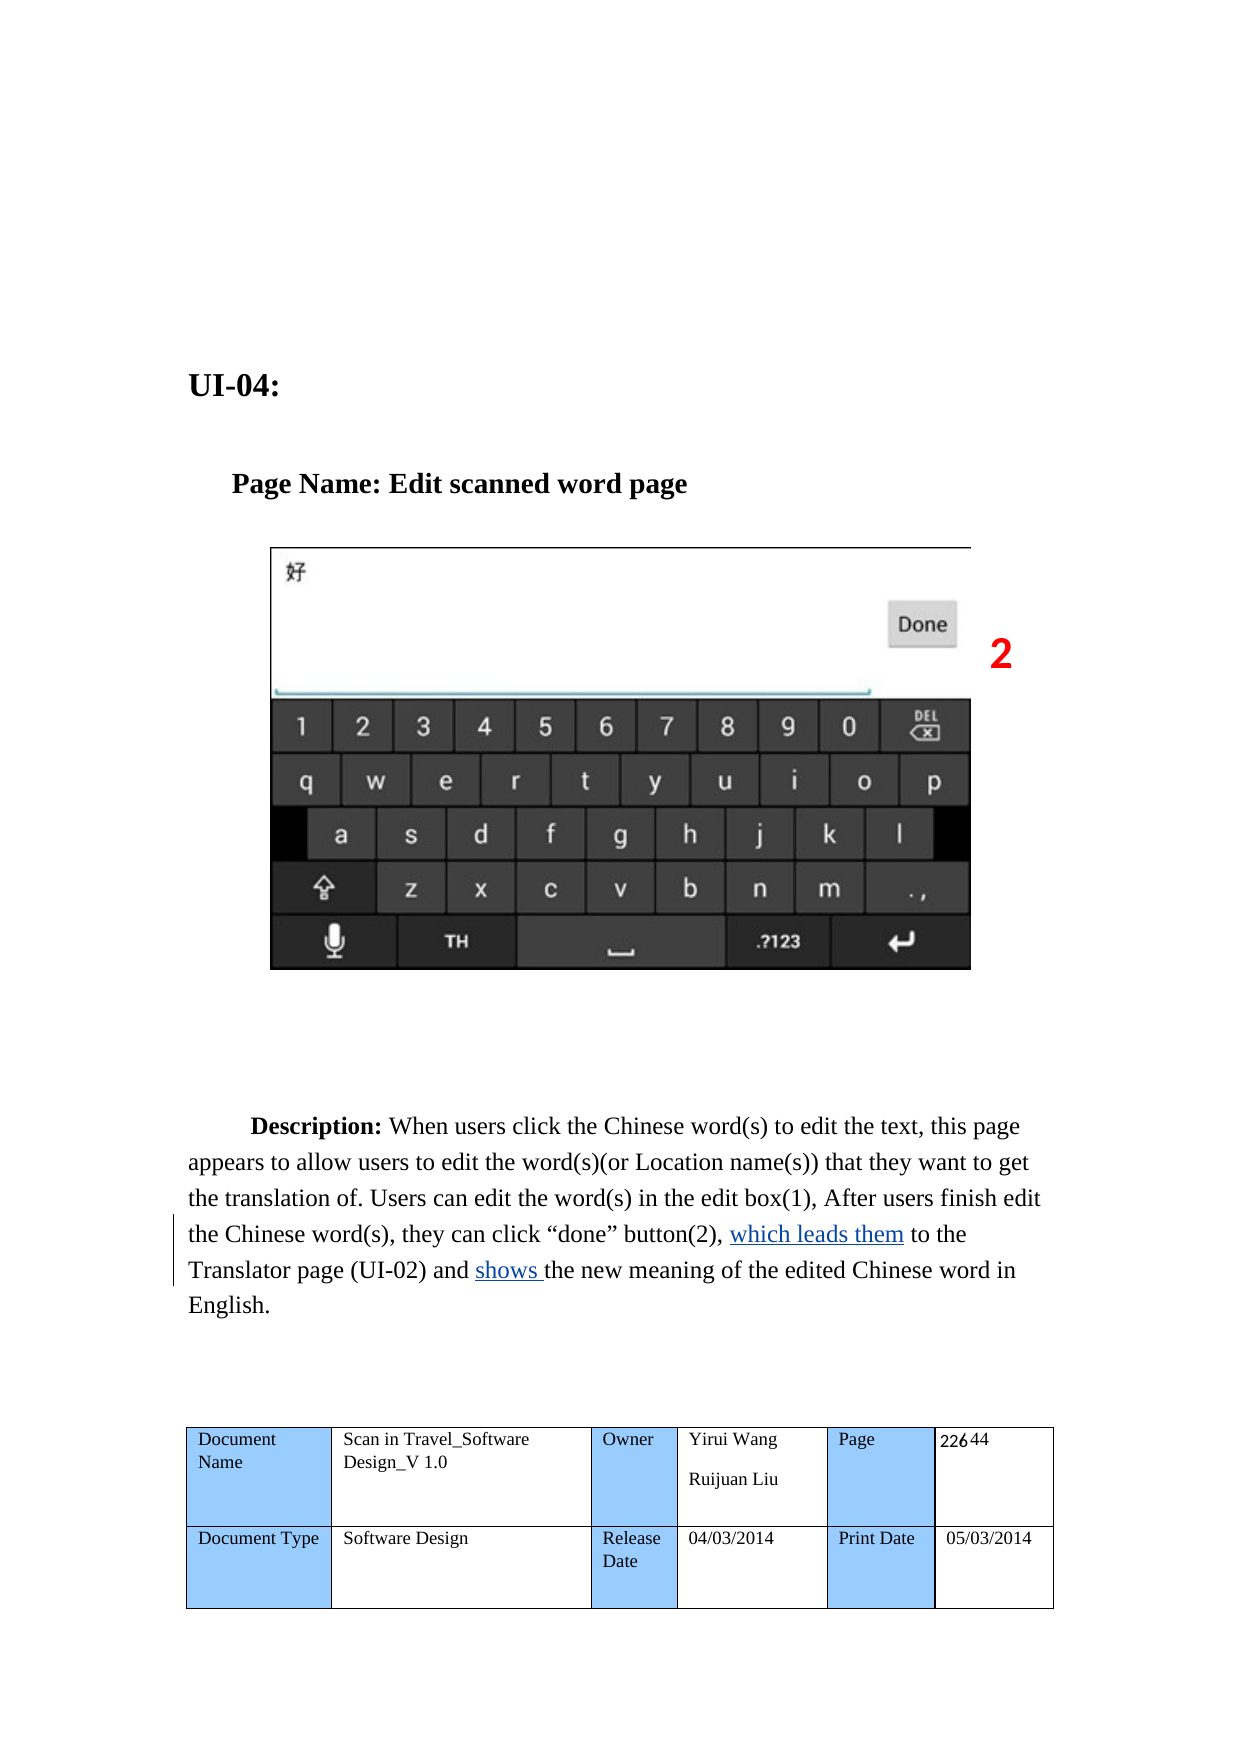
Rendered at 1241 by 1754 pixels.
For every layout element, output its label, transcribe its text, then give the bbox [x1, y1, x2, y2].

text Page Name: Edit scanned word page [188, 450, 1052, 516]
text Description: When users click the Chinese word(s) to edit the text, this page appears to allow users to edit the word(s)(or Location name(s)) that they want to get the translation of. Users can edit the word(s) in the edit box(1), After users finish edit the Chinese word(s), they can click “done” button(2), to the Translator page (UI-02) and the new meaning of the edited Chinese word in English. [188, 1109, 1052, 1322]
picture [270, 547, 971, 970]
text UI-04: [188, 351, 1052, 417]
